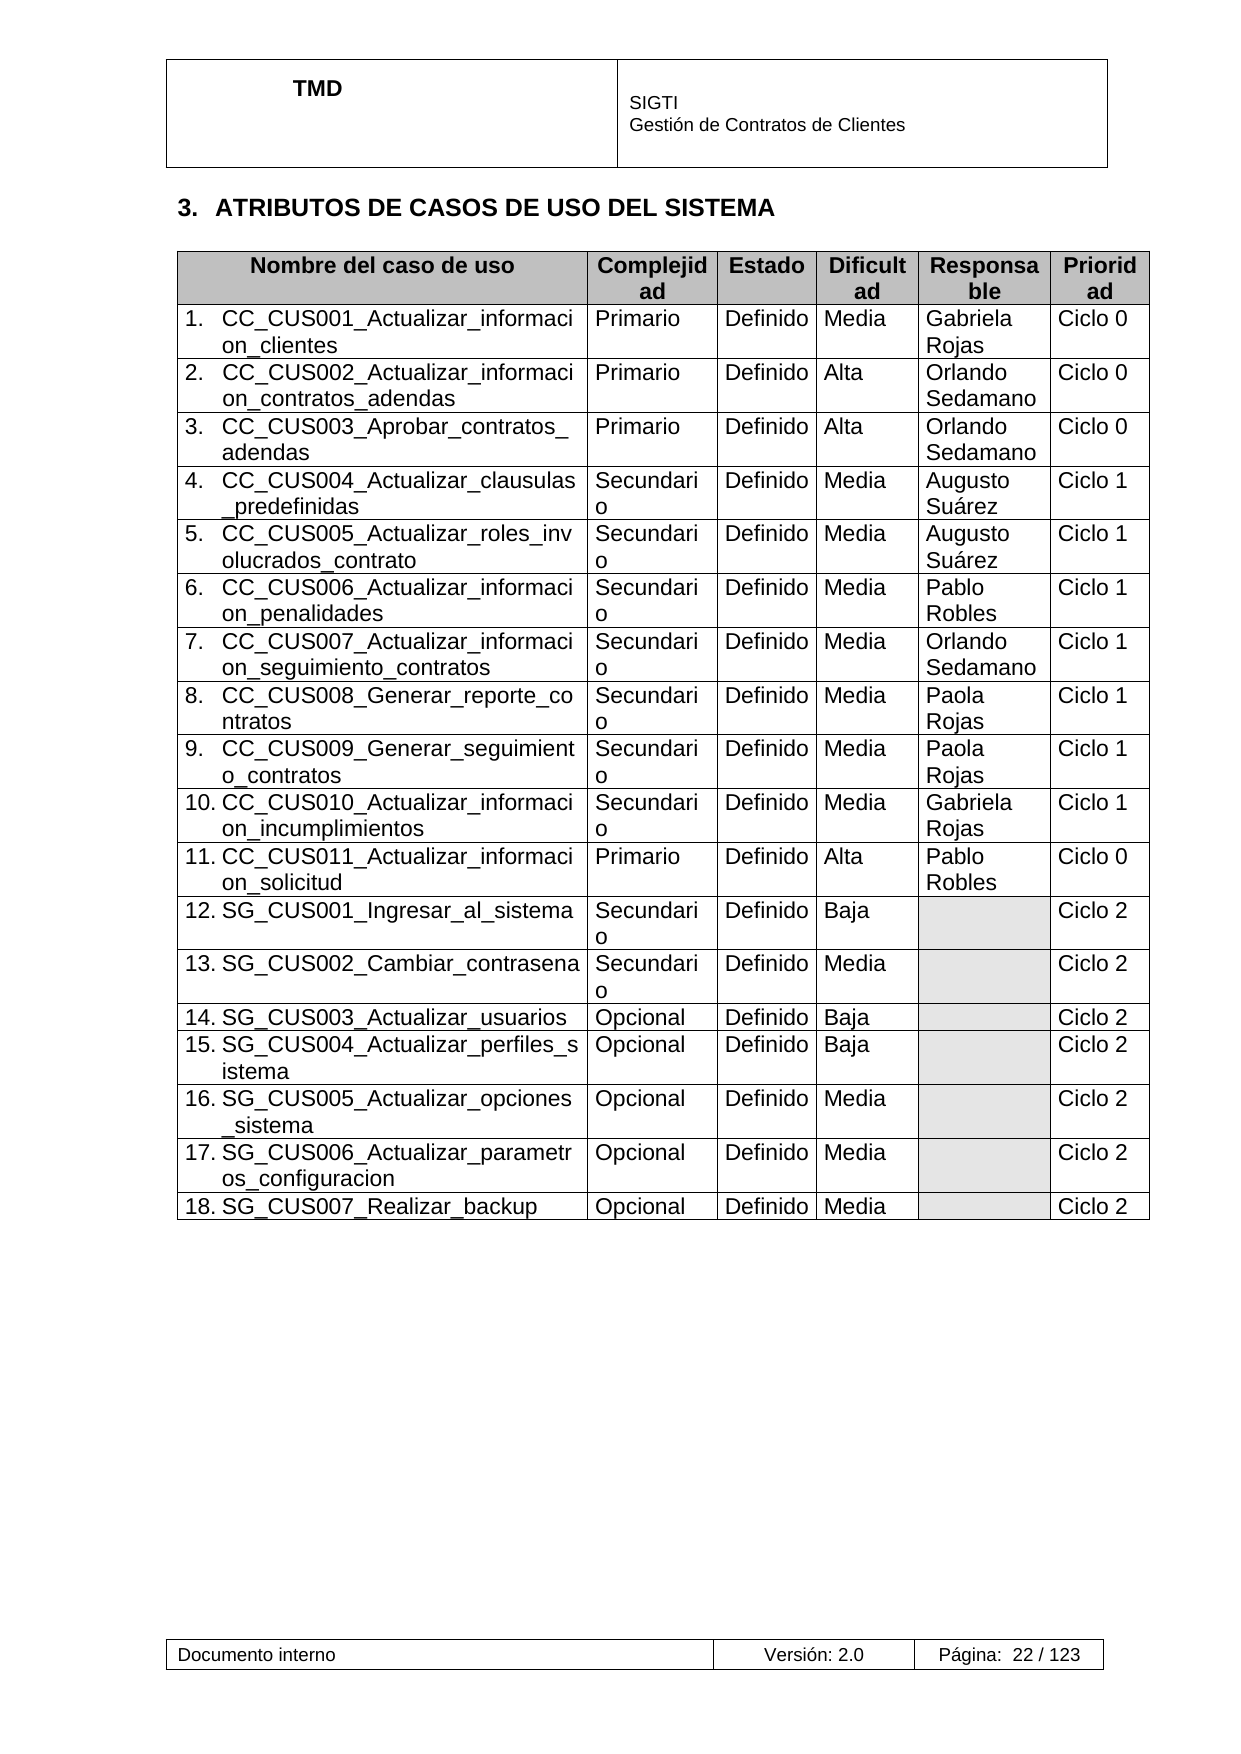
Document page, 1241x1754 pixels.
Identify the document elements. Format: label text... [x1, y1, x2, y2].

table_cell Ciclo 1 [1051, 574, 1149, 627]
table_cell Ciclo 0 [1051, 305, 1149, 358]
table_cell Orlando Sedamano [919, 359, 1050, 412]
table_cell Gabriela Rojas [919, 305, 1050, 358]
table_cell Opcional [588, 1193, 717, 1219]
table_cell SG_CUS006_Actualizar_parametros_configuracion [178, 1139, 587, 1192]
table_header Prioridad [1051, 252, 1149, 304]
table_cell Ciclo 2 [1051, 1031, 1149, 1084]
table_cell Secundario [588, 789, 717, 842]
table_cell Ciclo 1 [1051, 628, 1149, 681]
table_cell Secundario [588, 682, 717, 734]
table_cell Opcional [588, 1031, 717, 1084]
table_cell Media [817, 789, 918, 842]
table_cell Media [817, 950, 918, 1003]
table_cell Augusto Suárez [919, 467, 1050, 519]
table_cell Paola Rojas [919, 682, 1050, 734]
table_cell [919, 1193, 1050, 1219]
table_cell Ciclo 1 [1051, 735, 1149, 788]
table_cell Ciclo 2 [1051, 950, 1149, 1003]
table_cell Ciclo 1 [1051, 789, 1149, 842]
table_cell SG_CUS002_Cambiar_contrasena [178, 950, 587, 1003]
table_cell Media [817, 1193, 918, 1219]
table_header Estado [718, 252, 816, 304]
table_cell Media [817, 574, 918, 627]
table_cell Media [817, 735, 918, 788]
table_cell CC_CUS004_Actualizar_clausulas_predefinidas [178, 467, 587, 519]
table_cell Definido [718, 628, 816, 681]
table_cell Definido [718, 1139, 816, 1192]
table_cell Ciclo 2 [1051, 1139, 1149, 1192]
subtitle ATRIBUTOS DE CASOS DE USO DEL SISTEMA [177, 193, 1092, 222]
table_cell Orlando Sedamano [919, 413, 1050, 466]
table_cell SG_CUS005_Actualizar_opciones_sistema [178, 1085, 587, 1138]
table_cell Ciclo 1 [1051, 467, 1149, 519]
table_cell Augusto Suárez [919, 520, 1050, 573]
table_cell Ciclo 0 [1051, 413, 1149, 466]
table_cell Definido [718, 1004, 816, 1030]
table_cell Ciclo 0 [1051, 359, 1149, 412]
table_cell SG_CUS001_Ingresar_al_sistema [178, 897, 587, 949]
table_cell Pablo Robles [919, 574, 1050, 627]
table_cell Media [817, 520, 918, 573]
table_cell CC_CUS006_Actualizar_informacion_penalidades [178, 574, 587, 627]
table_cell SG_CUS004_Actualizar_perfiles_sistema [178, 1031, 587, 1084]
table_cell Primario [588, 305, 717, 358]
table_cell Ciclo 0 [1051, 843, 1149, 896]
table_cell Media [817, 682, 918, 734]
table_cell [919, 1004, 1050, 1030]
table_cell CC_CUS001_Actualizar_informacion_clientes [178, 305, 587, 358]
table_cell Opcional [588, 1085, 717, 1138]
table_cell Gabriela Rojas [919, 789, 1050, 842]
table_cell Definido [718, 1085, 816, 1138]
table_cell Secundario [588, 574, 717, 627]
table_cell Secundario [588, 520, 717, 573]
table_cell Secundario [588, 897, 717, 949]
table_cell CC_CUS009_Generar_seguimiento_contratos [178, 735, 587, 788]
table_cell Opcional [588, 1139, 717, 1192]
table_cell [919, 897, 1050, 949]
table_cell Baja [817, 1004, 918, 1030]
table_cell Secundario [588, 467, 717, 519]
table_cell CC_CUS010_Actualizar_informacion_incumplimientos [178, 789, 587, 842]
table_cell Alta [817, 359, 918, 412]
table_cell Ciclo 2 [1051, 1004, 1149, 1030]
table_cell Definido [718, 735, 816, 788]
table_cell Definido [718, 413, 816, 466]
table_cell Definido [718, 1193, 816, 1219]
table_cell Ciclo 2 [1051, 897, 1149, 949]
table_cell Media [817, 1139, 918, 1192]
table_cell SG_CUS003_Actualizar_usuarios [178, 1004, 587, 1030]
table_cell Media [817, 305, 918, 358]
table_cell Paola Rojas [919, 735, 1050, 788]
table_cell Definido [718, 520, 816, 573]
table_cell Primario [588, 843, 717, 896]
table_cell Media [817, 628, 918, 681]
table_cell CC_CUS005_Actualizar_roles_involucrados_contrato [178, 520, 587, 573]
table_cell [919, 1031, 1050, 1084]
table_cell Definido [718, 305, 816, 358]
table_cell Secundario [588, 628, 717, 681]
table_cell Pablo Robles [919, 843, 1050, 896]
table_cell Definido [718, 1031, 816, 1084]
table_cell Definido [718, 682, 816, 734]
table_header Complejidad [588, 252, 717, 304]
table_cell Definido [718, 467, 816, 519]
table_header Responsable [919, 252, 1050, 304]
table_cell Media [817, 467, 918, 519]
table_cell Primario [588, 413, 717, 466]
table_cell Orlando Sedamano [919, 628, 1050, 681]
table_cell Ciclo 1 [1051, 520, 1149, 573]
table_cell Alta [817, 413, 918, 466]
table_cell Ciclo 2 [1051, 1193, 1149, 1219]
table_cell Opcional [588, 1004, 717, 1030]
table_cell Ciclo 1 [1051, 682, 1149, 734]
table_cell Ciclo 2 [1051, 1085, 1149, 1138]
table_cell SG_CUS007_Realizar_backup [178, 1193, 587, 1219]
table_cell Baja [817, 897, 918, 949]
table_cell [919, 1139, 1050, 1192]
table_header Dificultad [817, 252, 918, 304]
table_cell Definido [718, 789, 816, 842]
table_cell Baja [817, 1031, 918, 1084]
table_cell Definido [718, 843, 816, 896]
table_cell Definido [718, 950, 816, 1003]
table_cell CC_CUS002_Actualizar_informacion_contratos_adendas [178, 359, 587, 412]
table_cell Primario [588, 359, 717, 412]
table_cell [919, 950, 1050, 1003]
table_cell Definido [718, 359, 816, 412]
table_cell CC_CUS007_Actualizar_informacion_seguimiento_contratos [178, 628, 587, 681]
table_cell [919, 1085, 1050, 1138]
table_cell Alta [817, 843, 918, 896]
table_cell Secundario [588, 735, 717, 788]
table_cell Definido [718, 574, 816, 627]
table_cell CC_CUS011_Actualizar_informacion_solicitud [178, 843, 587, 896]
table_cell Secundario [588, 950, 717, 1003]
table_cell Definido [718, 897, 816, 949]
table_header Nombre del caso de uso [178, 252, 587, 304]
table_cell CC_CUS008_Generar_reporte_contratos [178, 682, 587, 734]
table_cell CC_CUS003_Aprobar_contratos_adendas [178, 413, 587, 466]
table_cell Media [817, 1085, 918, 1138]
